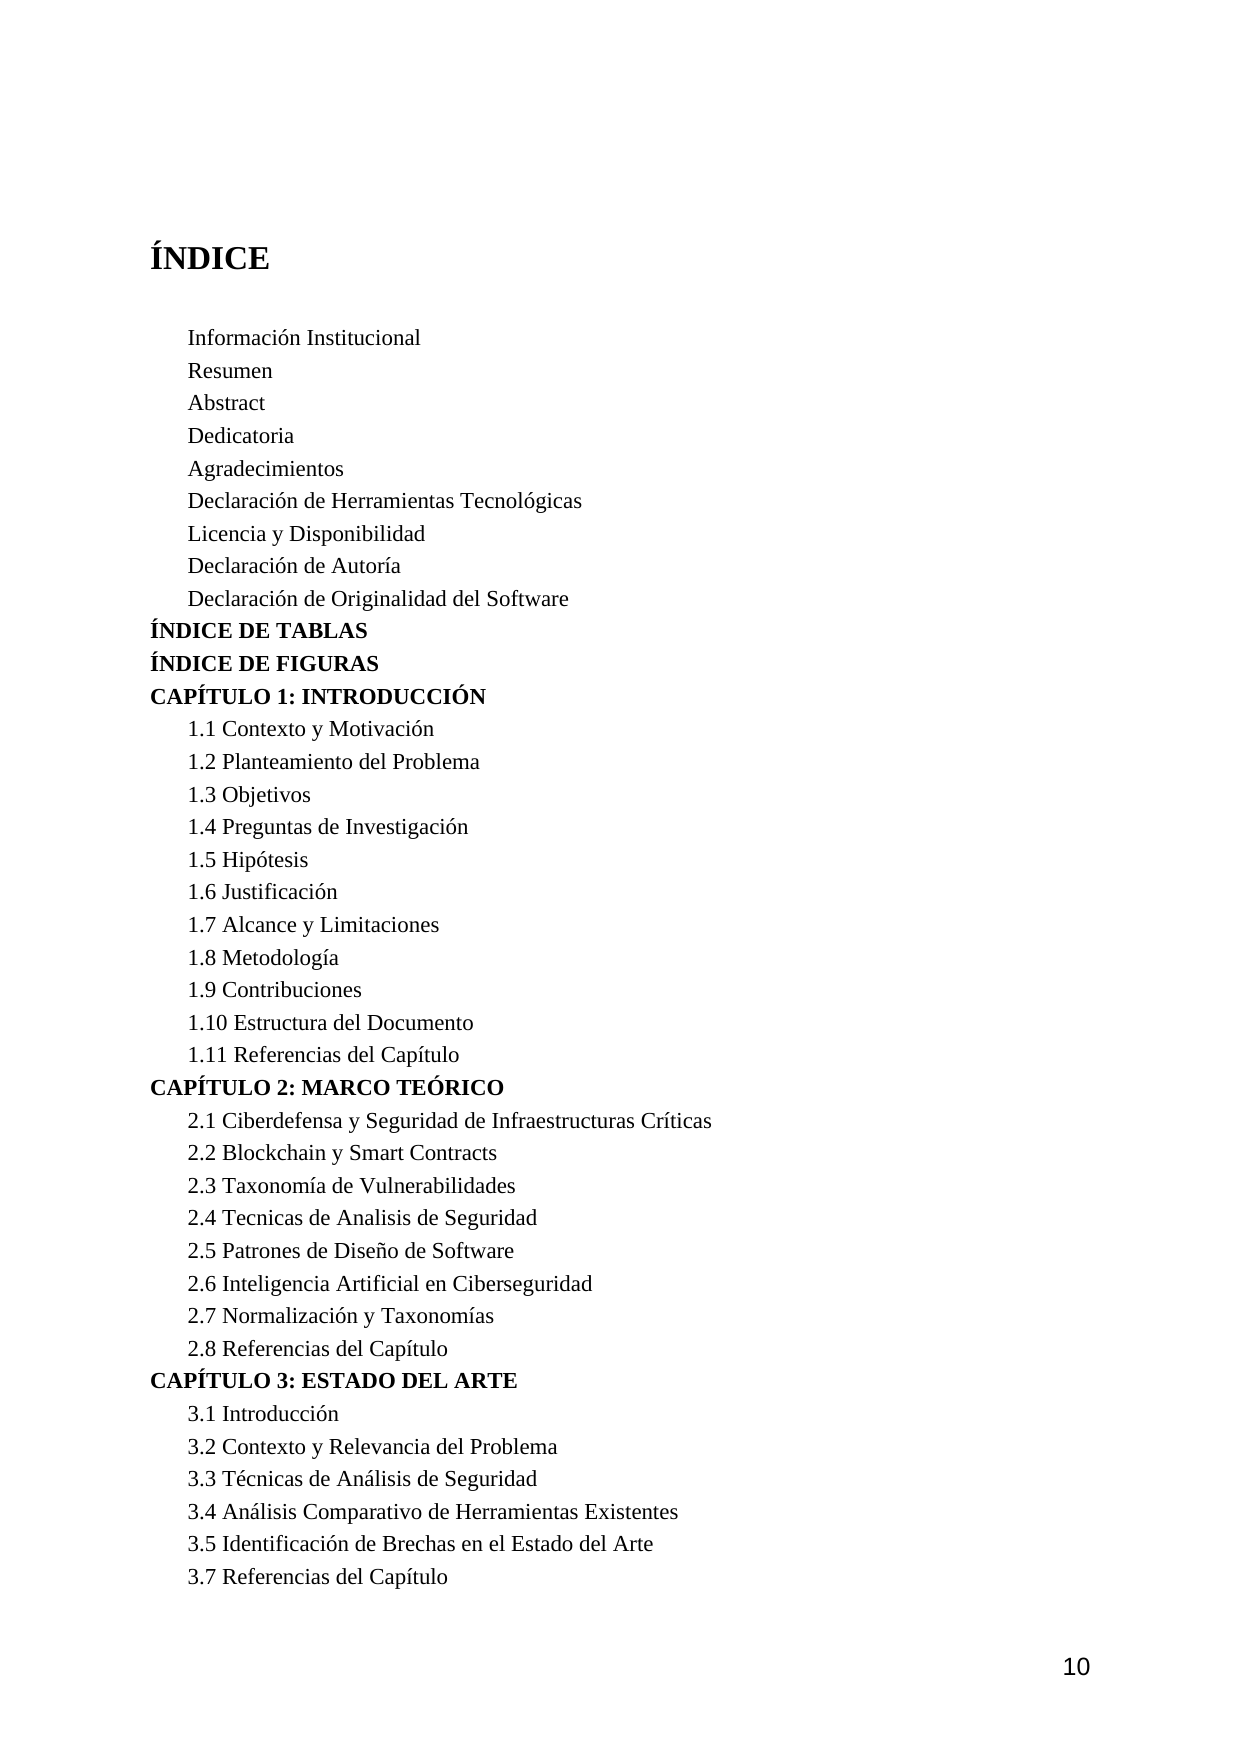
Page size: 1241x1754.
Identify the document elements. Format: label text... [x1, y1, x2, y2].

text ÍNDICE [150, 238, 1090, 277]
